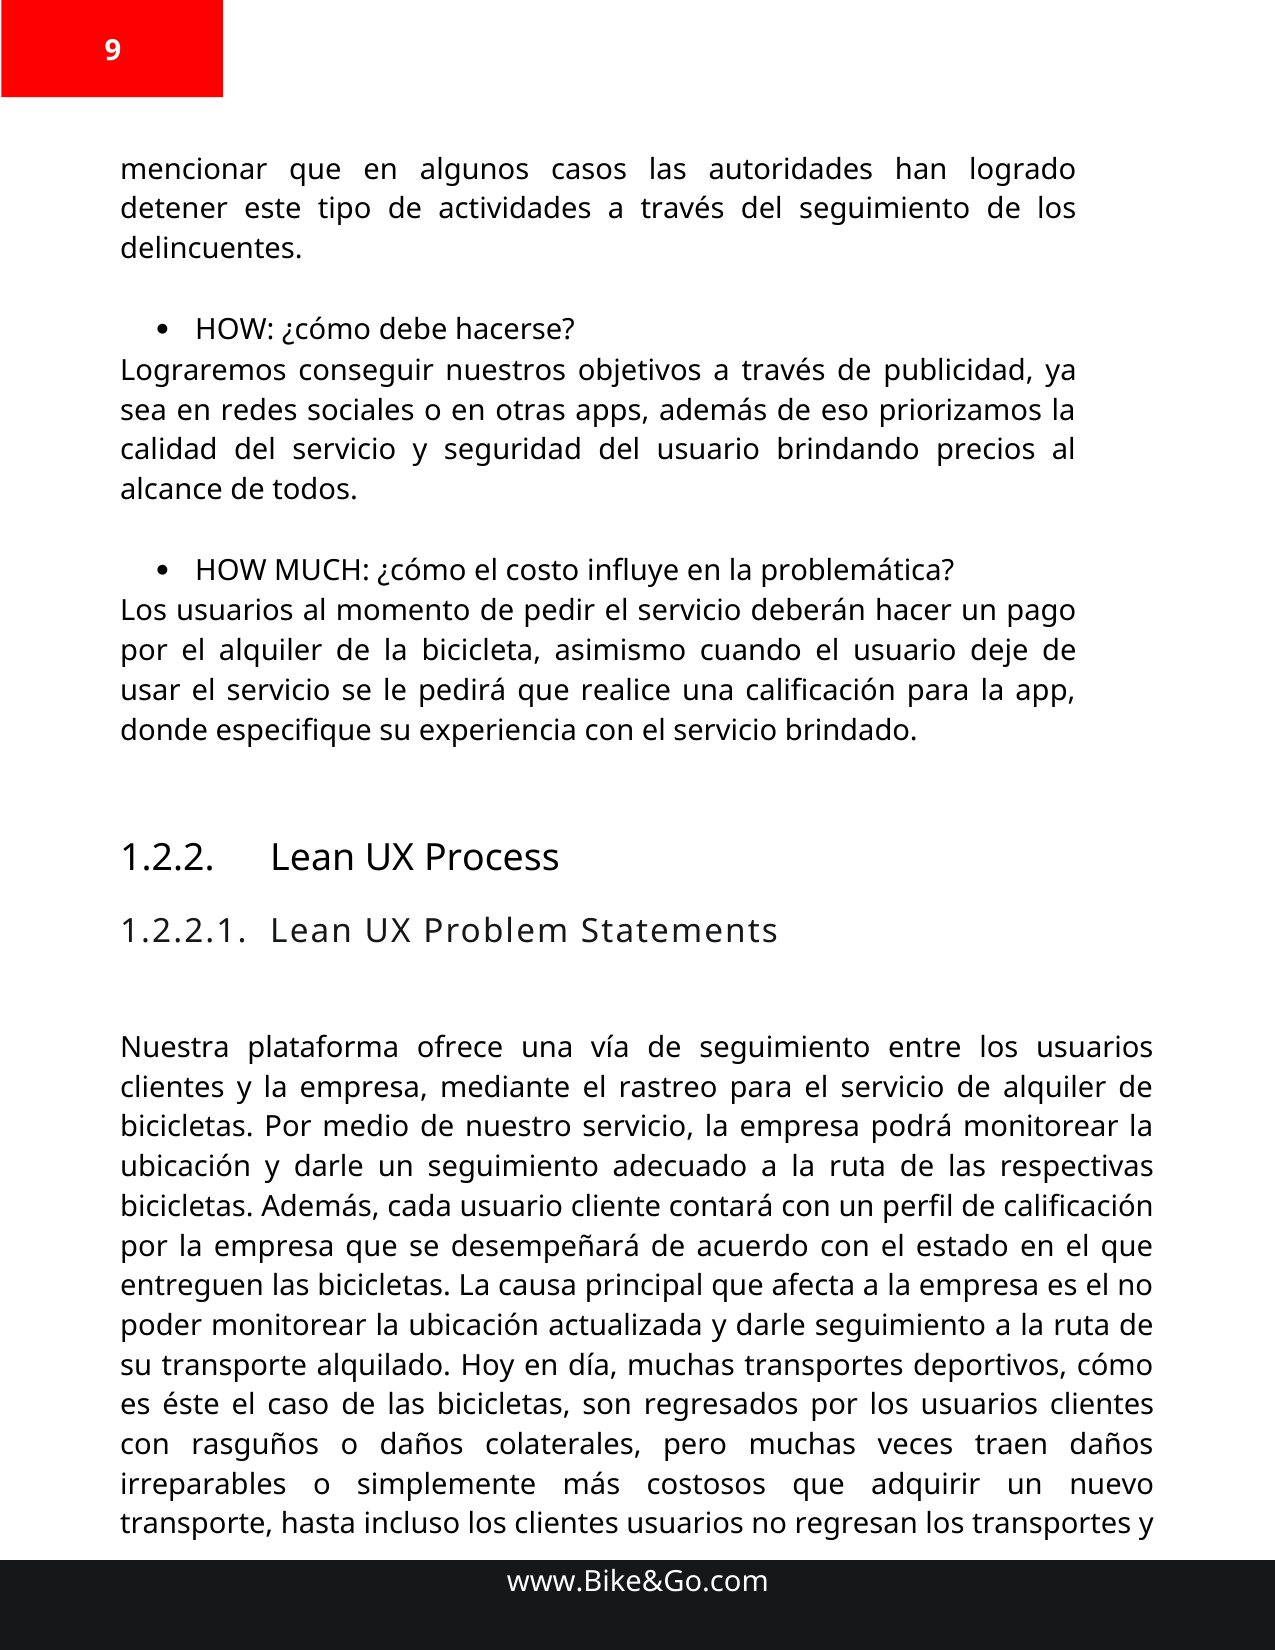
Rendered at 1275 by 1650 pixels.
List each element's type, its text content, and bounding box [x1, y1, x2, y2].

text Lograremos conseguir nuestros objetivos a través de publicidad, ya sea en redes sociales o en otras apps, además de eso priorizamos la calidad del servicio y seguridad del usuario brindando precios al alcance de todos. [120, 349, 1078, 508]
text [120, 148, 1078, 267]
list HOW: ¿cómo debe hacerse? [157, 308, 1078, 348]
subtitle Lean UX Process [120, 830, 1155, 881]
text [120, 1026, 1155, 1542]
list HOW MUCH: ¿cómo el costo influye en la problemática? [157, 549, 1078, 588]
text Los usuarios al momento de pedir el servicio deberán hacer un pago por el alquiler de la bicicleta, asimismo cuando el usuario deje de usar el servicio se le pedirá que realice una calificación para la app, donde especifique su experiencia con el servicio brindado. [120, 590, 1078, 748]
subtitle Lean UX Problem Statements [120, 906, 1155, 952]
